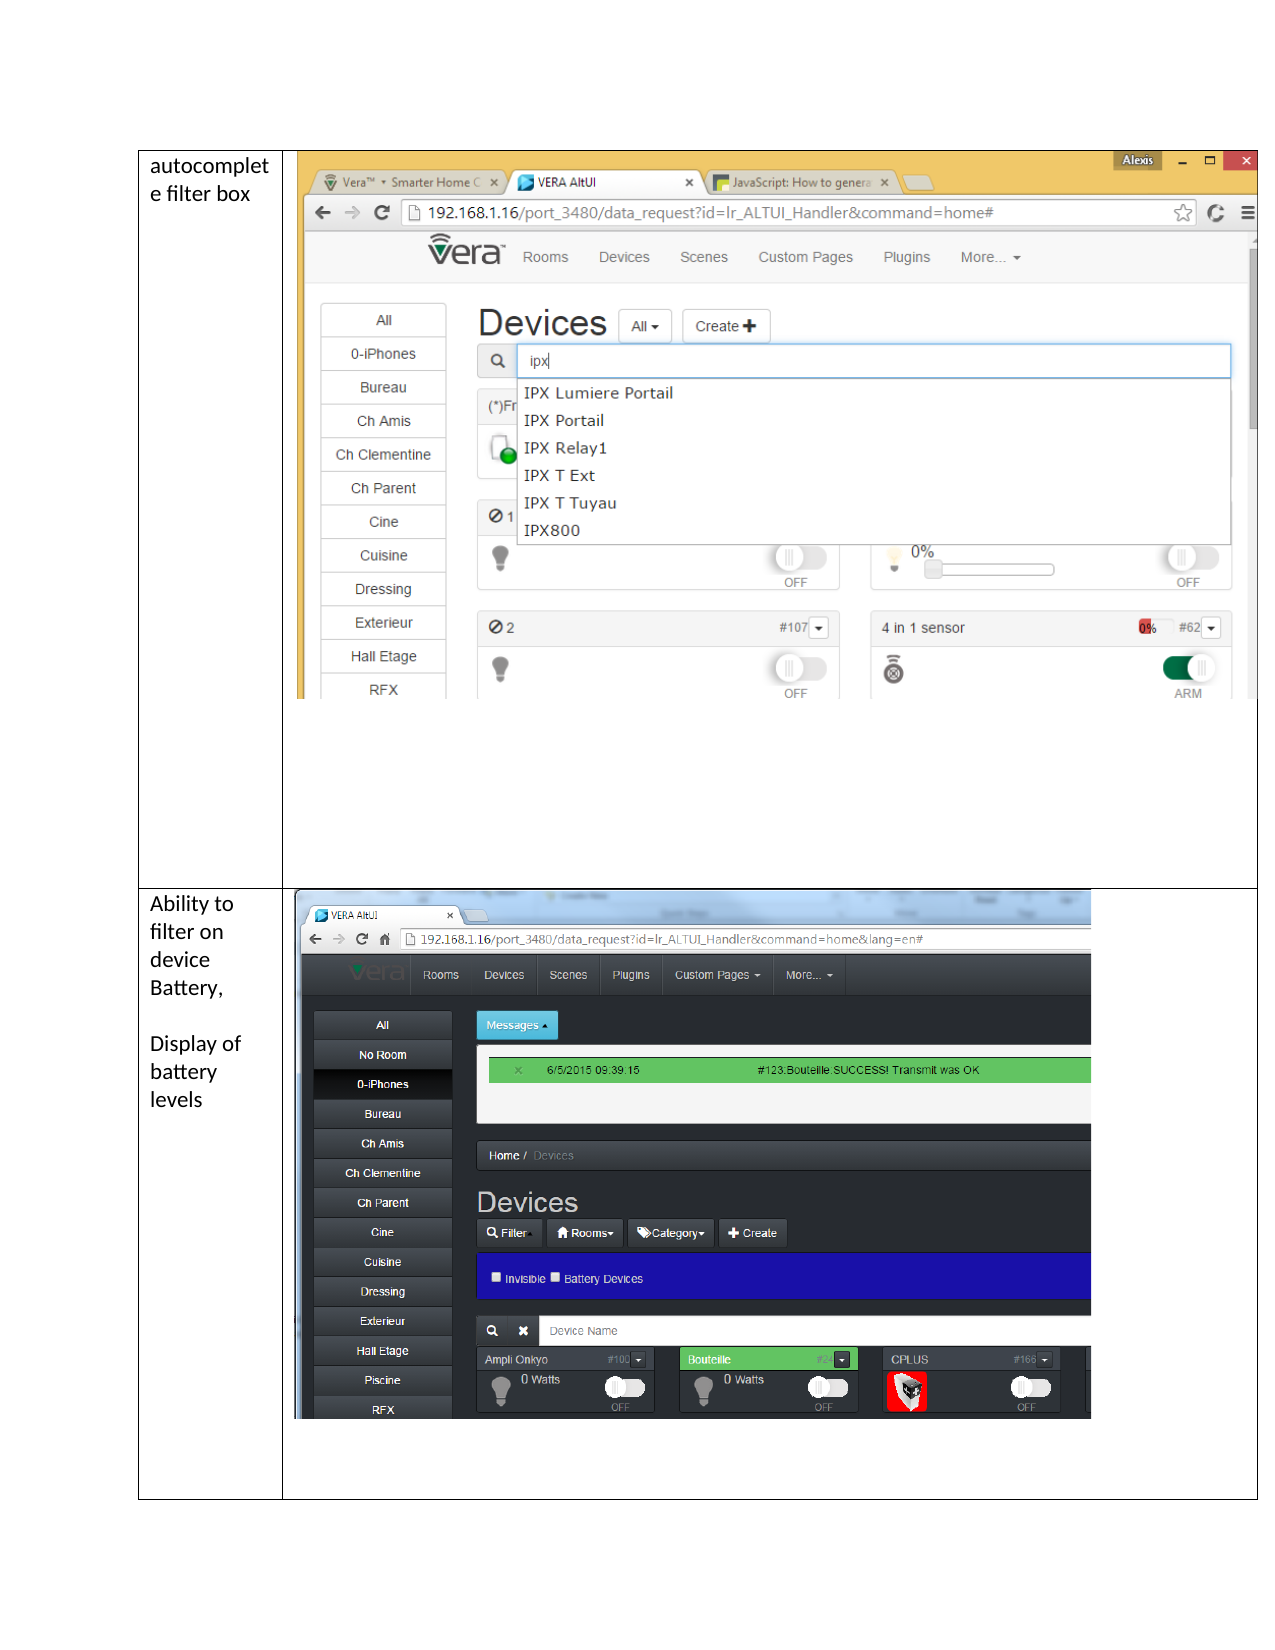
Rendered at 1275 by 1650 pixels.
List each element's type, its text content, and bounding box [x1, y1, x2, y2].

picture [294, 889, 1092, 1419]
table_cell [283, 151, 1257, 888]
table_cell [283, 889, 1257, 1499]
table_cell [139, 889, 282, 1499]
picture [294, 151, 1258, 699]
table_cell autocomplete filter box [139, 151, 282, 888]
